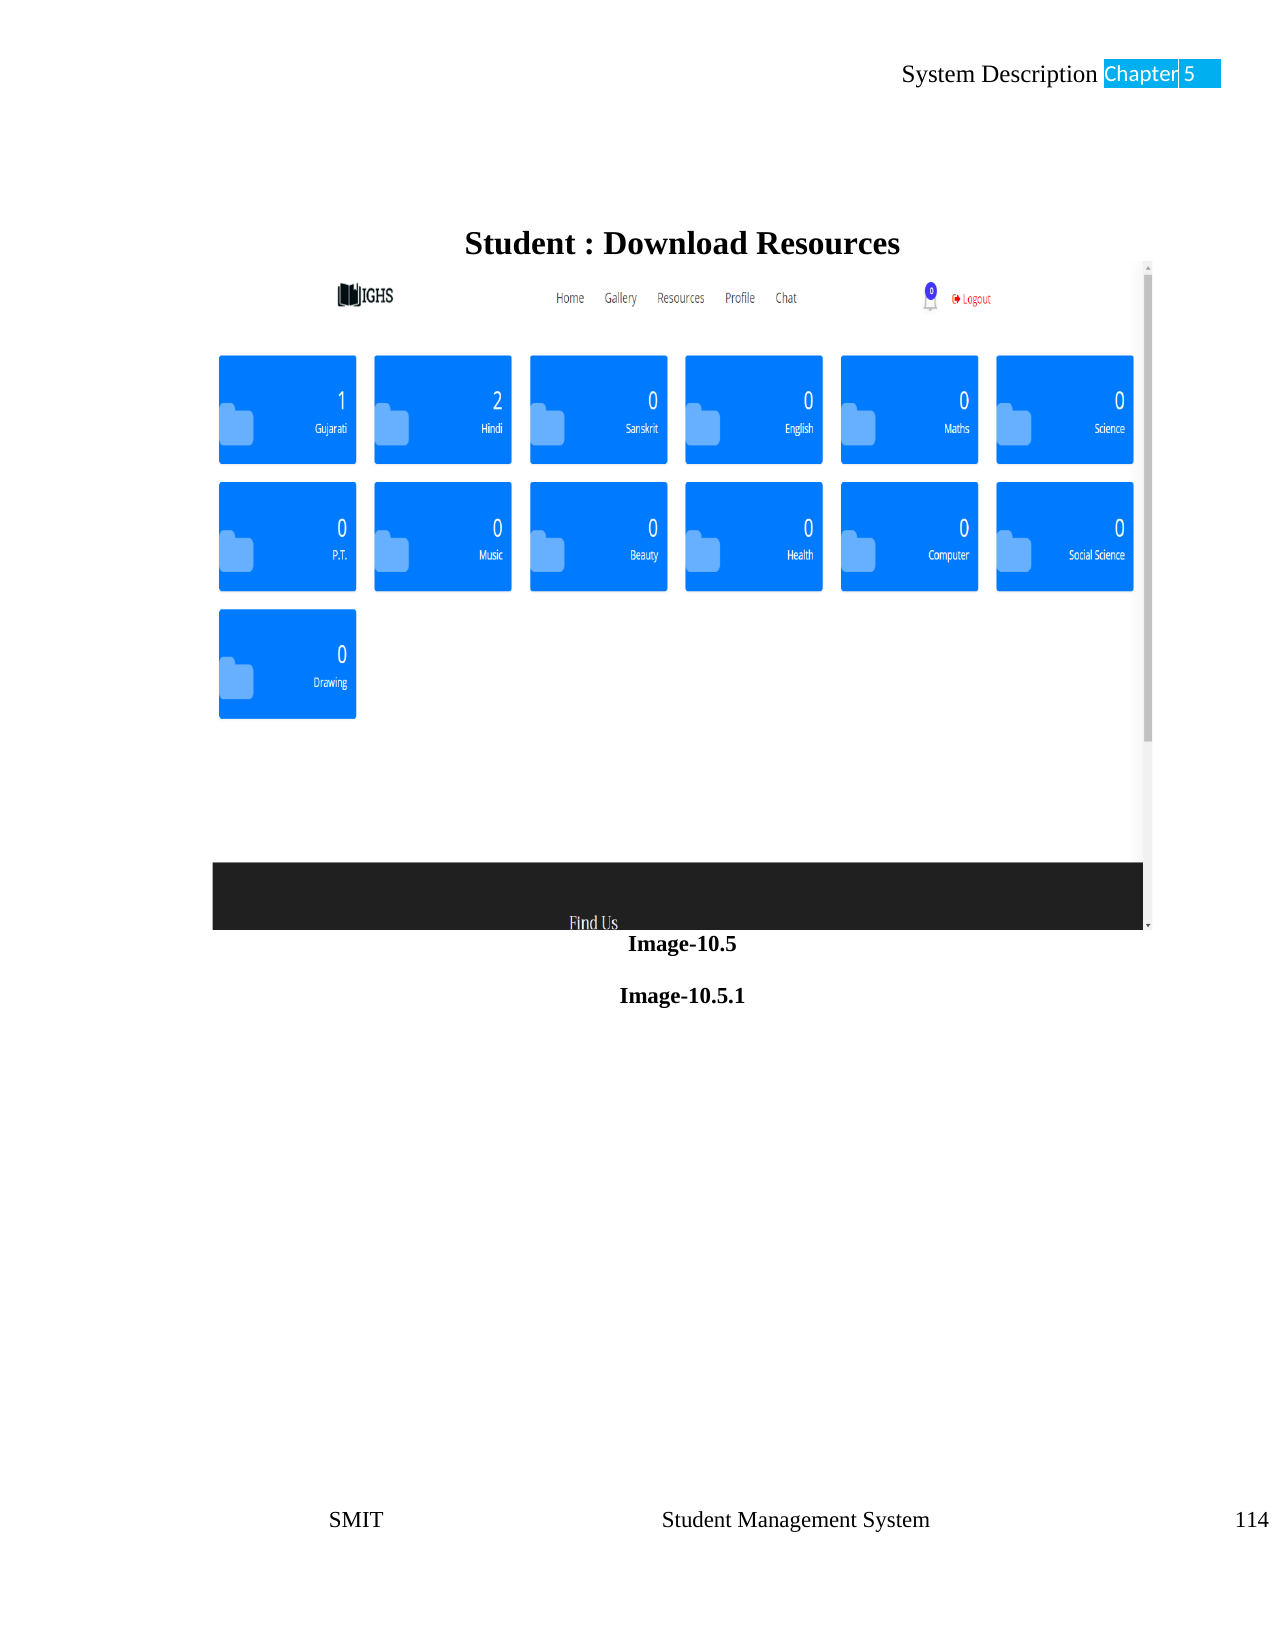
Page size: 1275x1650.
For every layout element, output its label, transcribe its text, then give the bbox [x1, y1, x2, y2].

text Image-10.5 [96, 929, 1269, 956]
text Student : Download Resources [96, 223, 1269, 262]
picture [212, 261, 1153, 930]
text Image-10.5.1 [96, 982, 1269, 1009]
